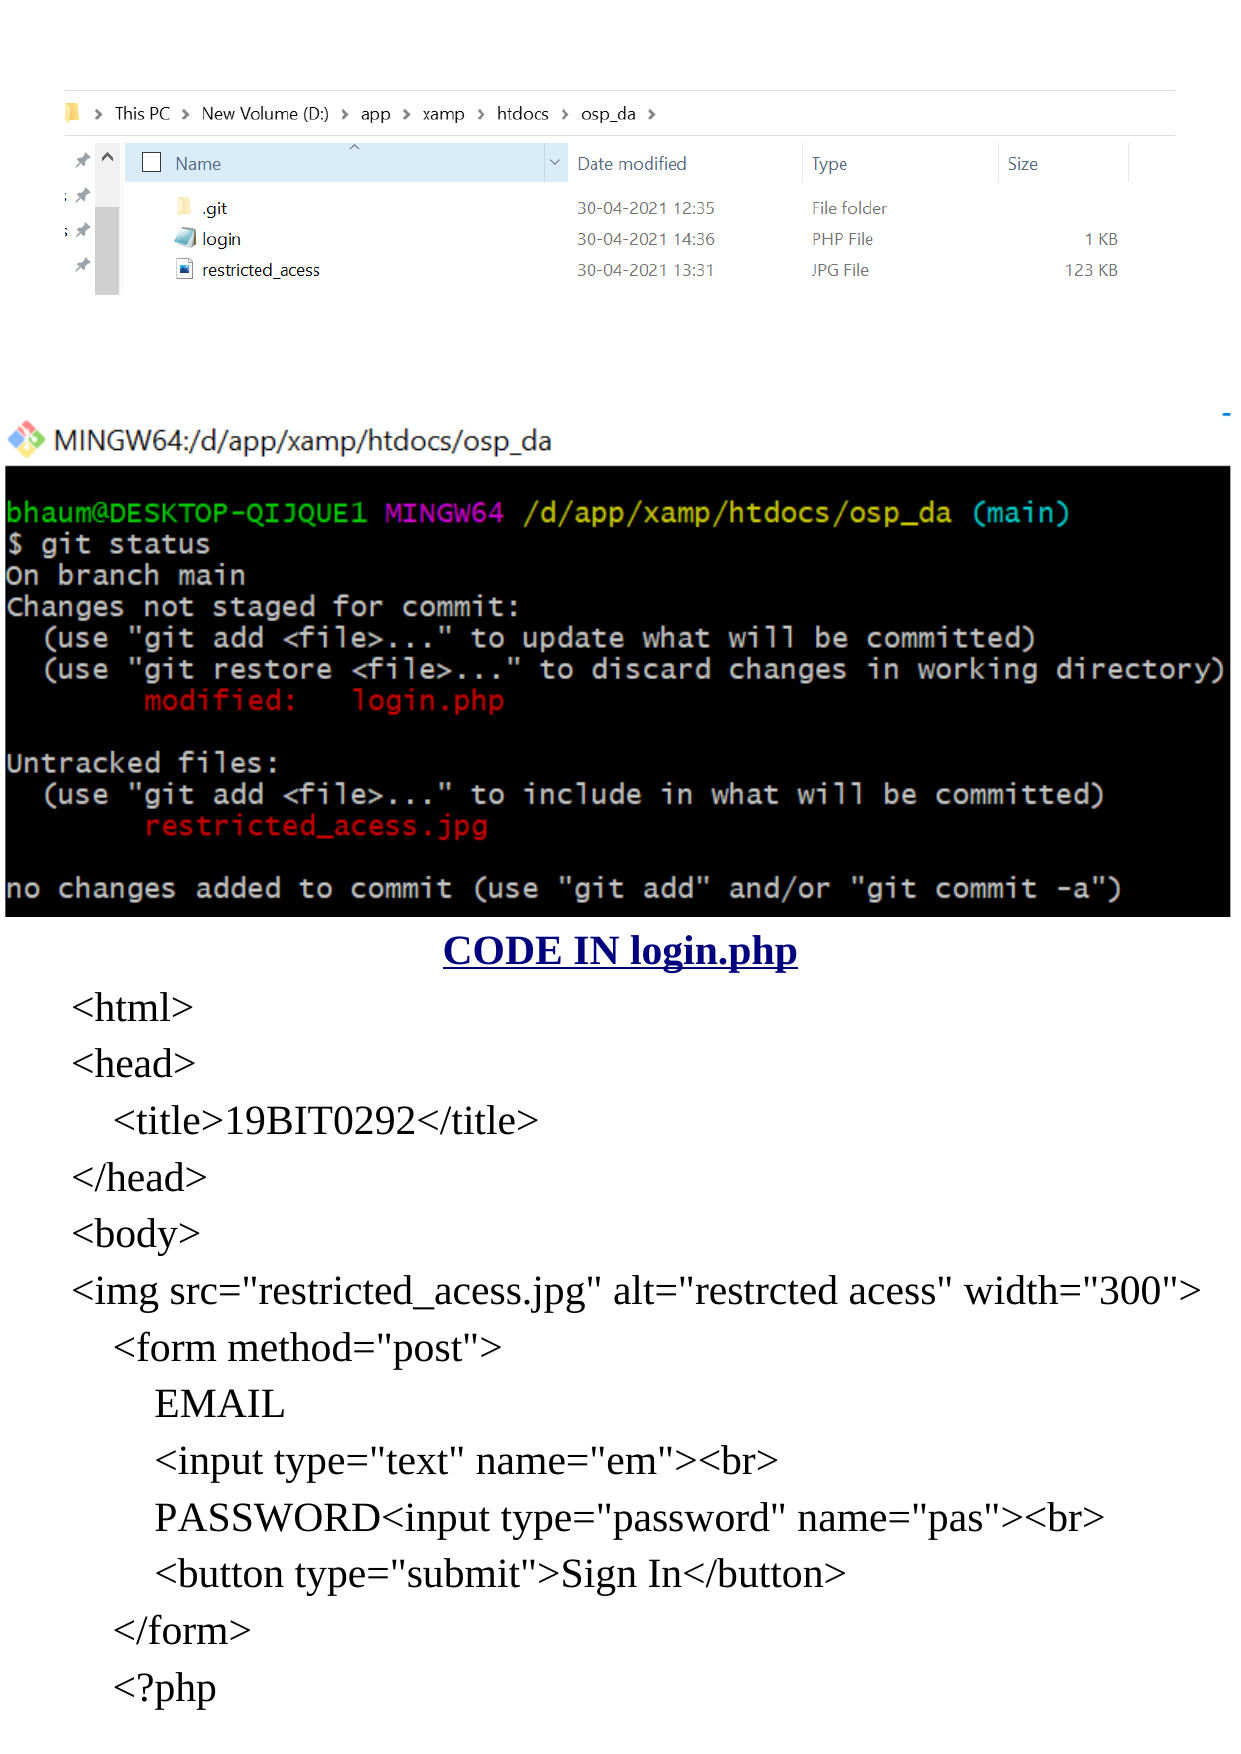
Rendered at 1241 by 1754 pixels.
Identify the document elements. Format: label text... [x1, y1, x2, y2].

text <html> [71, 982, 1240, 1030]
text <?php [71, 1662, 1240, 1710]
text <img src="restricted_acess.jpg" alt="restrcted acess" width="300"> [71, 1266, 1240, 1313]
text <form method="post"> [71, 1322, 1240, 1370]
text <body> [71, 1209, 1240, 1257]
text EMAIL [71, 1379, 1240, 1427]
picture [65, 90, 1176, 295]
picture [5, 413, 1231, 917]
text </head> [71, 1152, 1240, 1200]
text </form> [71, 1606, 1240, 1653]
text <input type="text" name="em"><br> [71, 1436, 1240, 1483]
text <title>19BIT0292</title> [71, 1096, 1240, 1143]
text PASSWORD<input type="password" name="pas"><br> [71, 1492, 1240, 1540]
text <head> [71, 1039, 1240, 1087]
text <button type="submit">Sign In</button> [71, 1549, 1240, 1597]
